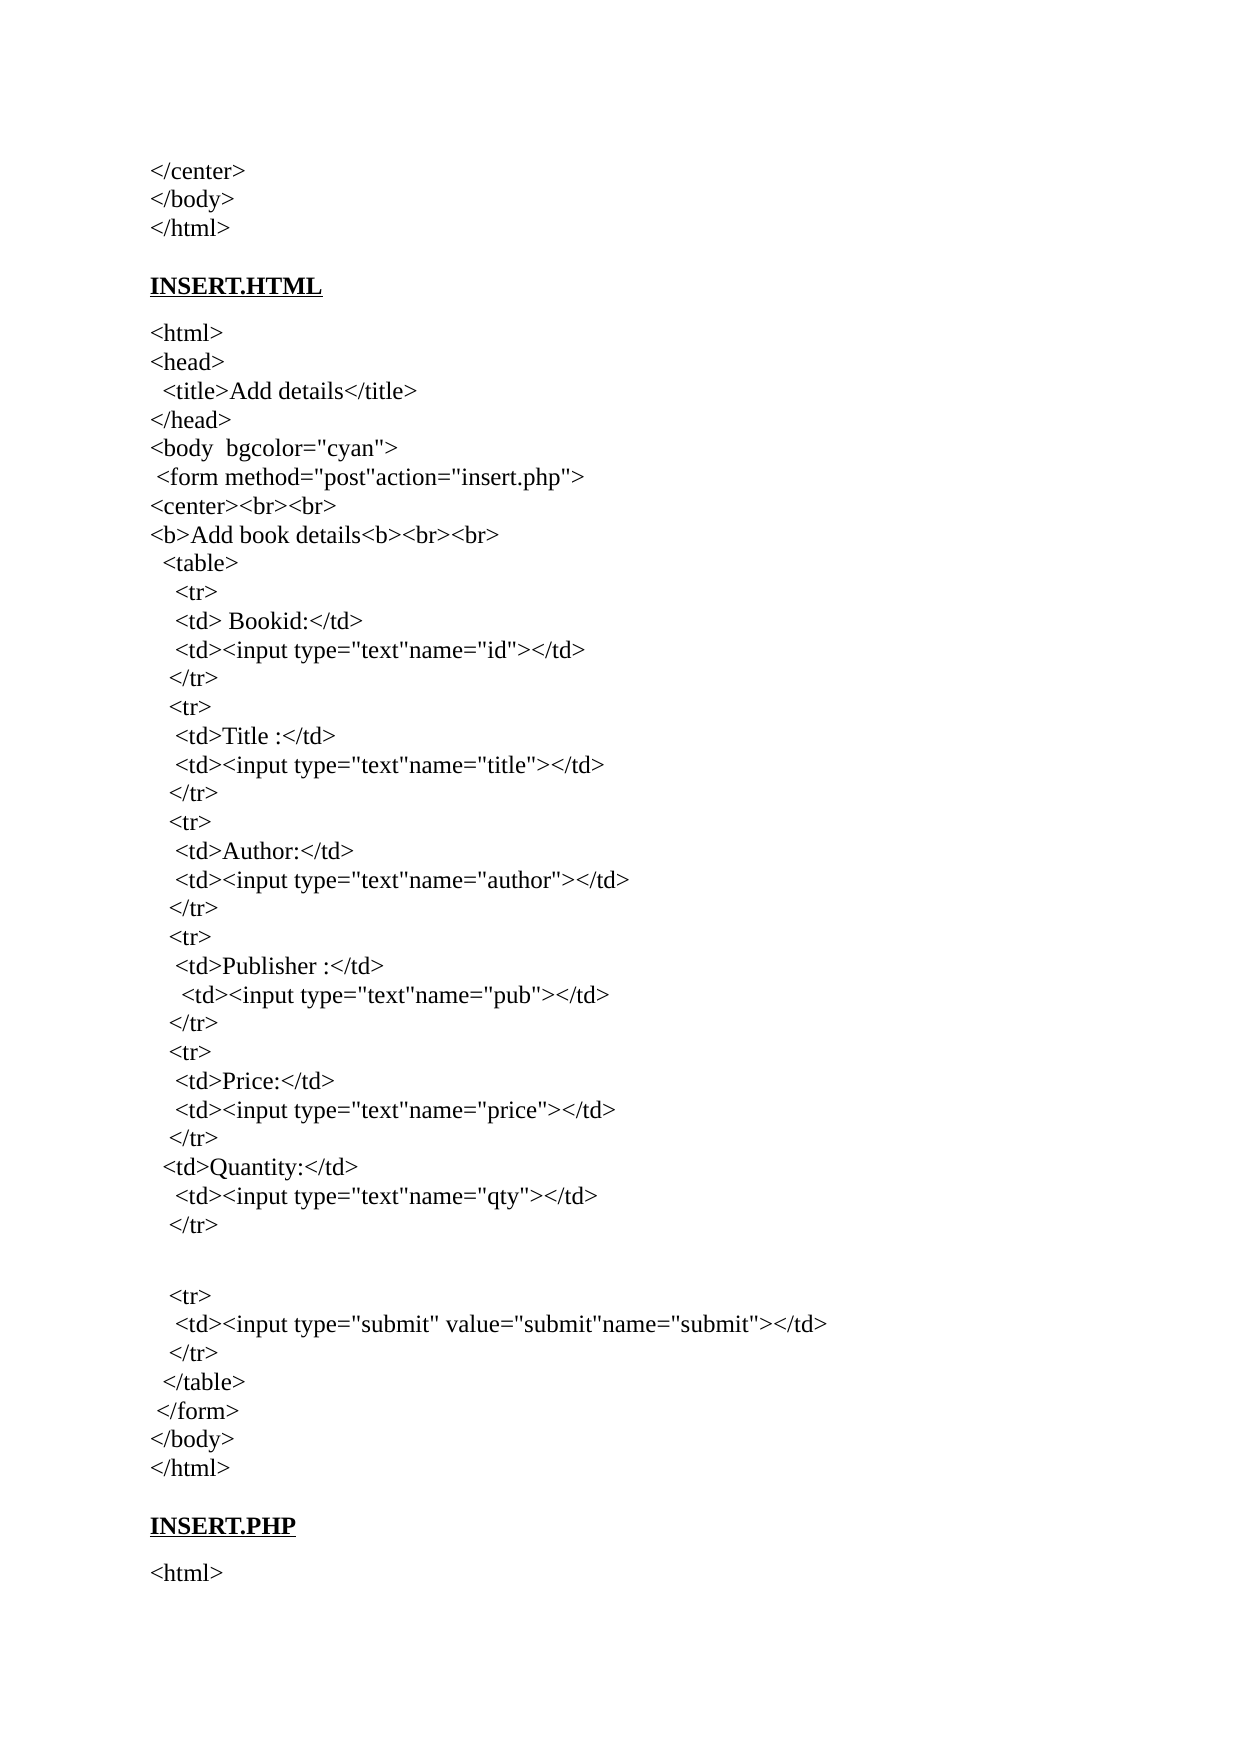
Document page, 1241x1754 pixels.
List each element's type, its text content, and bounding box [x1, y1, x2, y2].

text </tr> [149, 778, 1090, 807]
text </html> [149, 213, 1090, 242]
text </html> [149, 1453, 1090, 1482]
text <center><br><br> [149, 491, 1090, 520]
text <td><input type="text"name="id"></td> [149, 635, 1090, 663]
text </form> [149, 1396, 1090, 1424]
text <tr> [149, 1281, 1090, 1309]
text <td><input type="text"name="pub"></td> [149, 980, 1090, 1008]
text <html> [149, 318, 1090, 347]
text </table> [149, 1367, 1090, 1396]
text <tr> [149, 577, 1090, 606]
text </tr> [149, 1338, 1090, 1367]
text <td>Publisher :</td> [149, 951, 1090, 980]
text <td>Quantity:</td> [149, 1152, 1090, 1181]
text <tr> [149, 692, 1090, 721]
text INSERT.HTML [149, 271, 366, 299]
text <tr> [149, 922, 1090, 951]
text <form method="post"action="insert.php"> [149, 462, 1090, 491]
text <td><input type="text"name="author"></td> [149, 865, 1090, 893]
text </tr> [149, 1008, 1090, 1037]
text </tr> [149, 1210, 1090, 1238]
text </body> [149, 184, 1090, 213]
text <td><input type="text"name="qty"></td> [149, 1181, 1090, 1210]
text INSERT.PHP [149, 1511, 366, 1539]
text <tr> [149, 1037, 1090, 1066]
text <body bgcolor="cyan"> [149, 433, 1090, 462]
text </tr> [149, 1123, 1090, 1152]
text </tr> [149, 893, 1090, 922]
text </tr> [149, 663, 1090, 692]
text </body> [149, 1424, 1090, 1453]
text <title>Add details</title> [149, 376, 1090, 405]
text <table> [149, 548, 1090, 577]
text </center> [149, 156, 1090, 184]
text <td><input type="submit" value="submit"name="submit"></td> [149, 1309, 1090, 1338]
text </head> [149, 405, 1090, 433]
text <td>Author:</td> [149, 836, 1090, 865]
text <tr> [149, 807, 1090, 836]
text <td>Title :</td> [149, 721, 1090, 750]
text <head> [149, 347, 1090, 376]
text <td> Bookid:</td> [149, 606, 1090, 635]
text <td><input type="text"name="price"></td> [149, 1095, 1090, 1123]
text <b>Add book details<b><br><br> [149, 520, 1090, 548]
text <td><input type="text"name="title"></td> [149, 750, 1090, 778]
text <html> [149, 1558, 1090, 1587]
text <td>Price:</td> [149, 1066, 1090, 1095]
